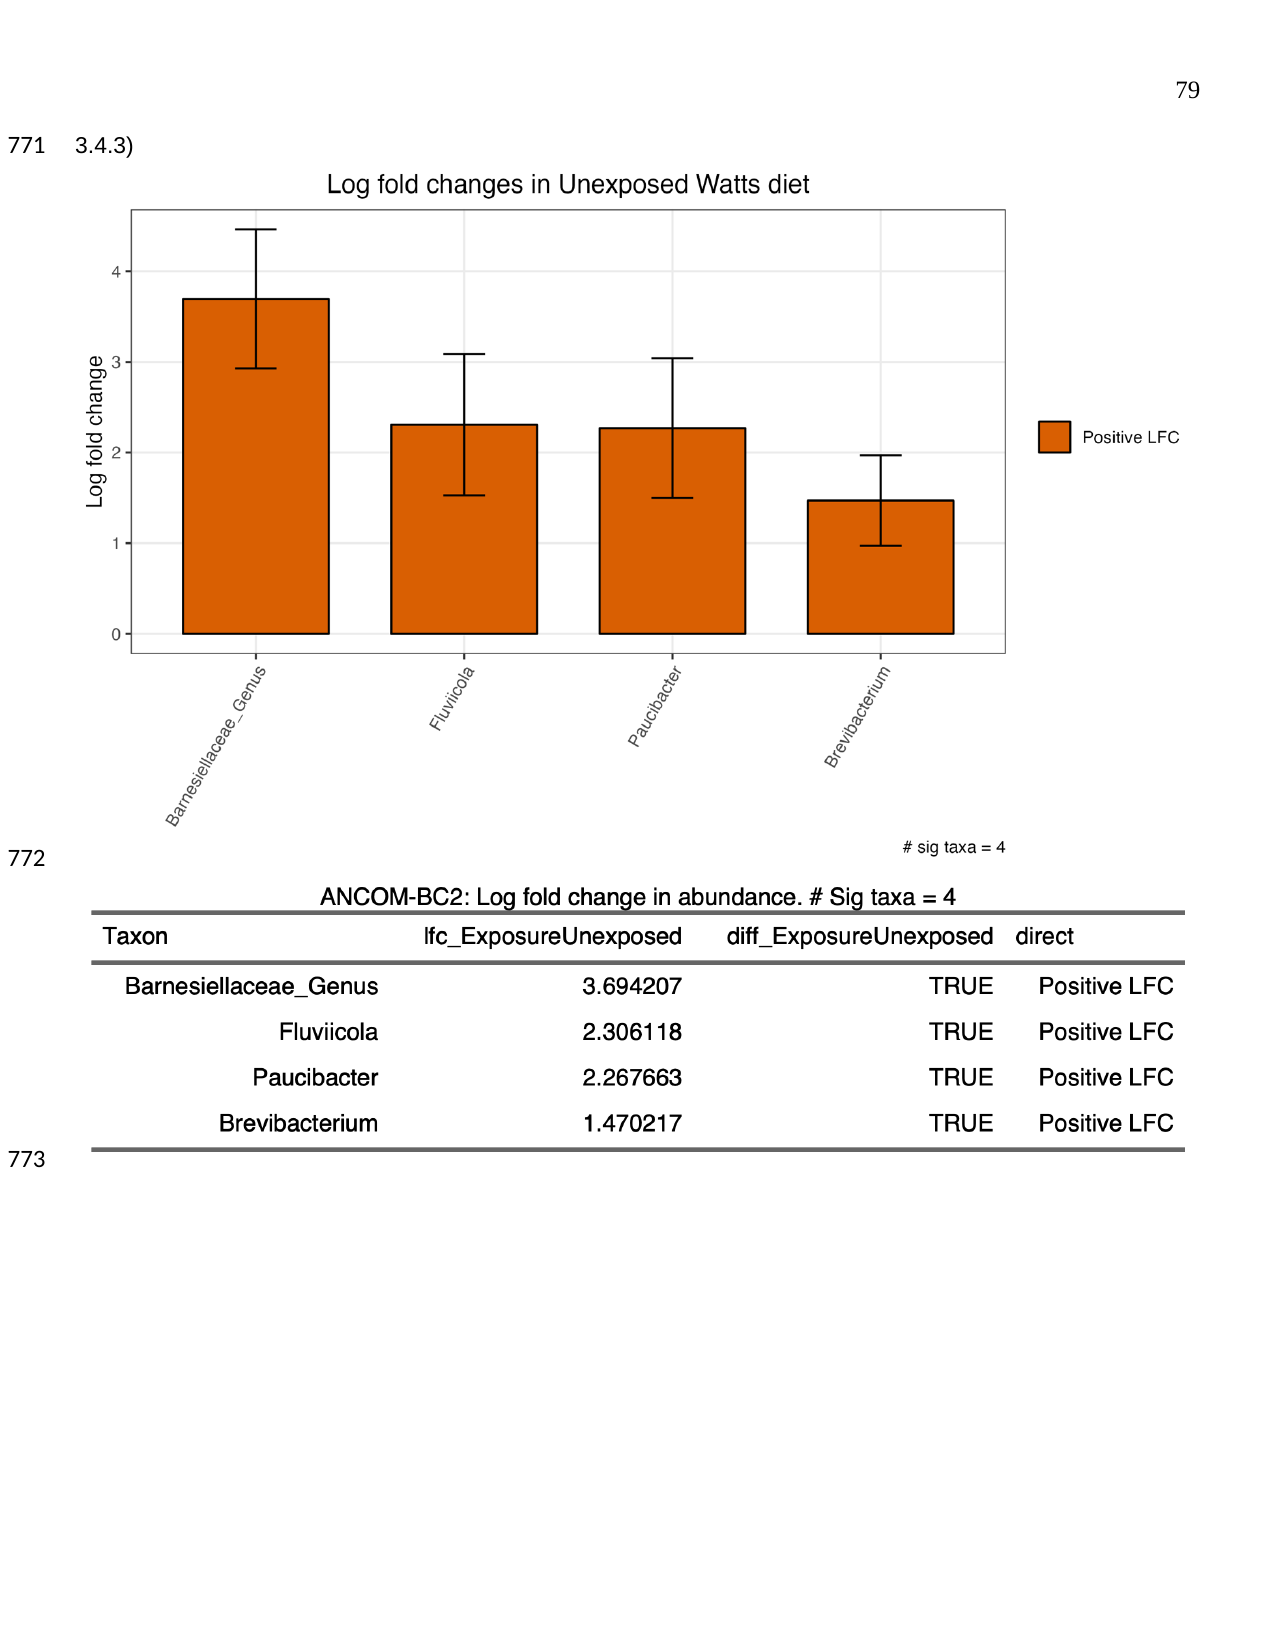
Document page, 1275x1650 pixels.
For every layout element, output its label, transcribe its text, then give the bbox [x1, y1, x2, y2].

picture [75, 870, 1200, 1168]
text 3.4.3) [75, 132, 1200, 163]
picture [75, 163, 1200, 867]
